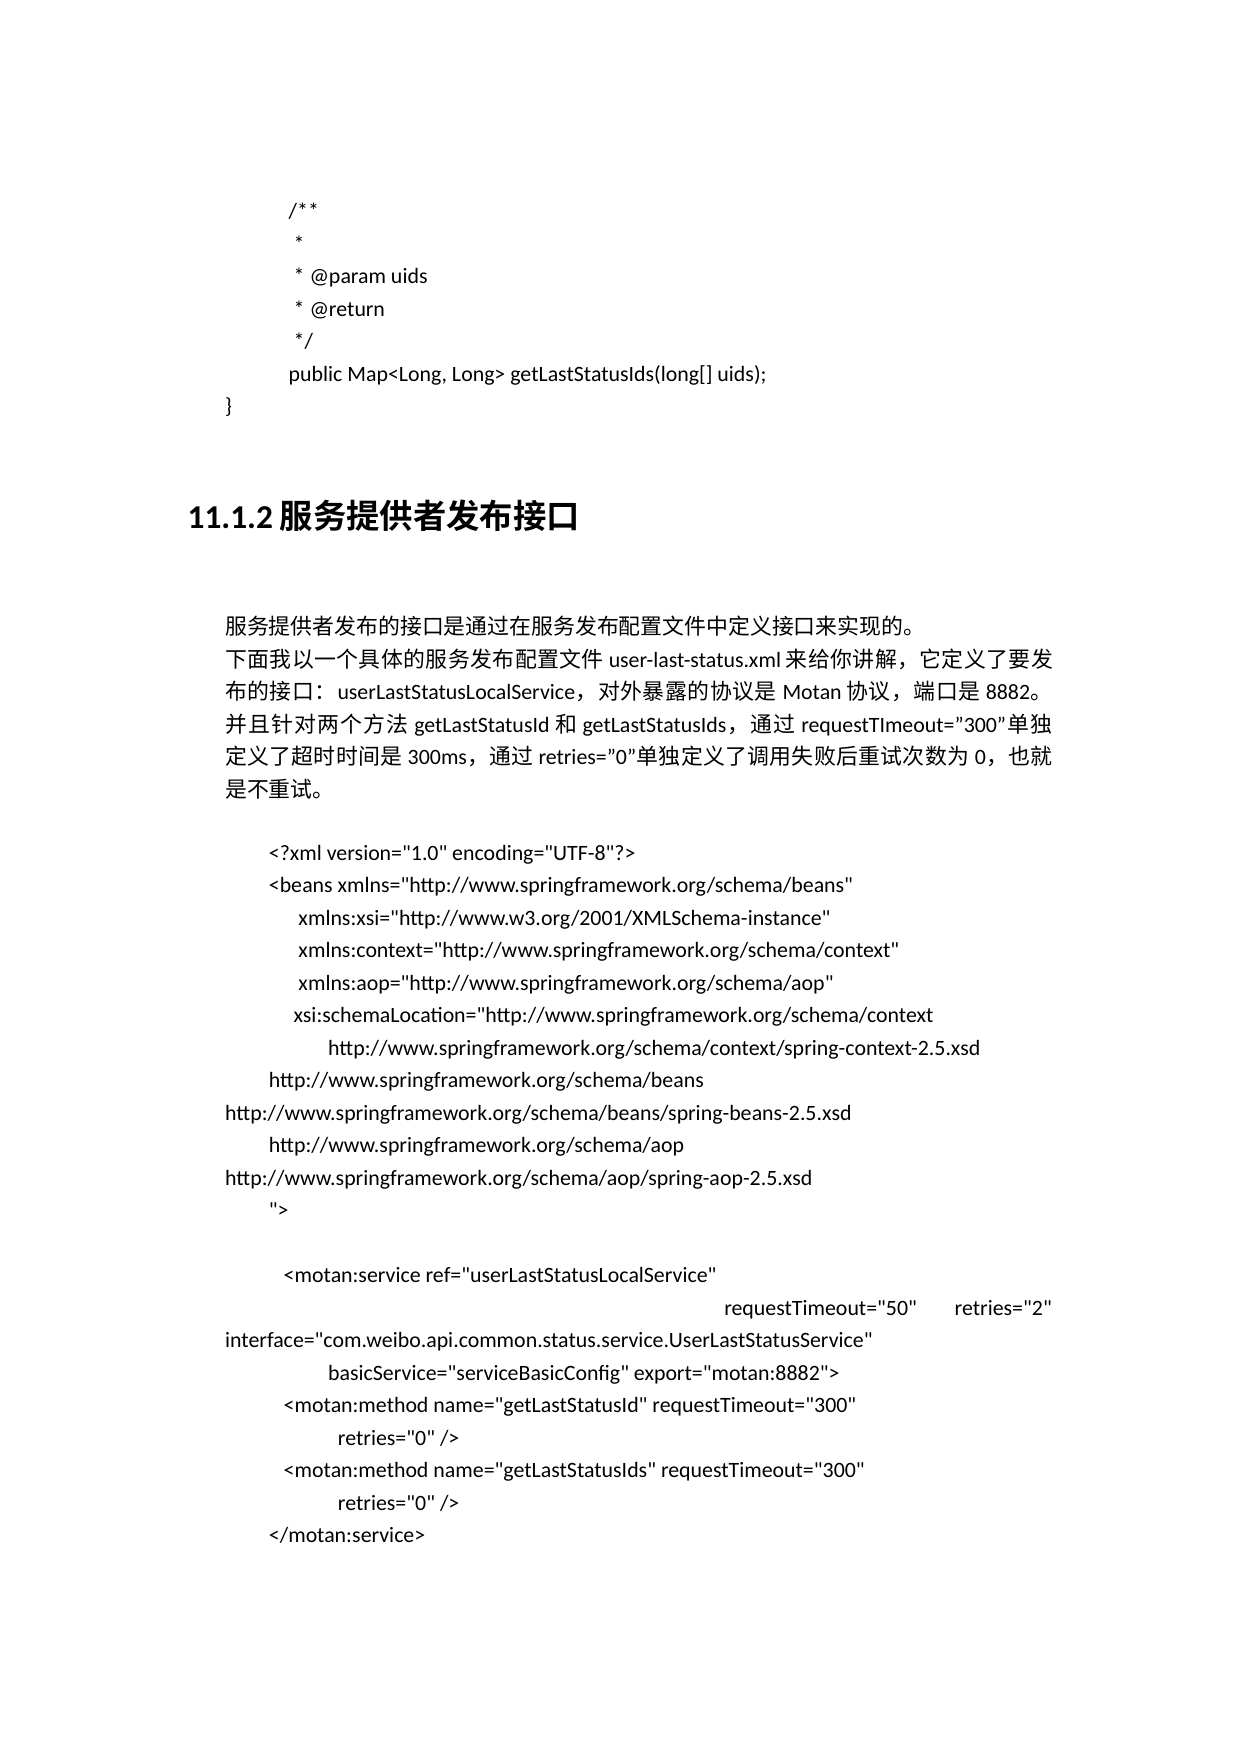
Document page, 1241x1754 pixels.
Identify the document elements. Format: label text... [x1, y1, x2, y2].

list retries="0" /> [225, 1486, 1053, 1519]
list retries="0" /> [225, 1421, 1053, 1454]
list <beans xmlns="http://www.springframework.org/schema/beans" [225, 869, 1053, 901]
list * @return [225, 292, 1053, 324]
list 下面我以一个具体的服务发布配置文件user-last-status.xml来给你讲解，它定义了要发布的接口：userLastStatusLocalService，对外暴露的协议是Motan协议，端口是8882。并且针对两个方法getLastStatusId和getLastStatusIds，通过requestTImeout=”300”单独定义了超时时间是300ms，通过retries=”0”单独定义了调用失败后重试次数为0，也就是不重试。 [225, 641, 1053, 804]
list http://www.springframework.org/schema/aop http://www.springframework.org/schema/aop/spring-aop-2.5.xsd [225, 1129, 1053, 1194]
list <motan:service ref="userLastStatusLocalService" [225, 1259, 1053, 1291]
list <motan:method name="getLastStatusIds" requestTimeout="300" [225, 1454, 1053, 1486]
list xmlns:xsi="http://www.w3.org/2001/XMLSchema-instance" [225, 901, 1053, 934]
list /** [225, 194, 1053, 227]
list xmlns:aop="http://www.springframework.org/schema/aop" [225, 966, 1053, 999]
list } [225, 389, 1053, 422]
list <?xml version="1.0" encoding="UTF-8"?> [225, 836, 1053, 869]
list xsi:schemaLocation="http://www.springframework.org/schema/context [225, 999, 1053, 1031]
list * [225, 227, 1053, 259]
list requestTimeout="50" retries="2" interface="com.weibo.api.common.status.service.UserLastStatusService" [225, 1291, 1053, 1356]
list <motan:method name="getLastStatusId" requestTimeout="300" [225, 1389, 1053, 1421]
subtitle 11.1.2服务提供者发布接口 [187, 482, 1053, 547]
list http://www.springframework.org/schema/context/spring-context-2.5.xsd [225, 1031, 1053, 1064]
list * @param uids [225, 259, 1053, 292]
list xmlns:context="http://www.springframework.org/schema/context" [225, 934, 1053, 966]
list public Map<Long, Long> getLastStatusIds(long[] uids); [225, 357, 1053, 389]
list 服务提供者发布的接口是通过在服务发布配置文件中定义接口来实现的。 [225, 609, 1053, 641]
list </motan:service> [225, 1519, 1053, 1551]
list http://www.springframework.org/schema/beans http://www.springframework.org/schema/beans/spring-beans-2.5.xsd [225, 1064, 1053, 1129]
list */ [225, 324, 1053, 357]
list "> [225, 1194, 1053, 1226]
list basicService="serviceBasicConfig" export="motan:8882"> [225, 1356, 1053, 1389]
